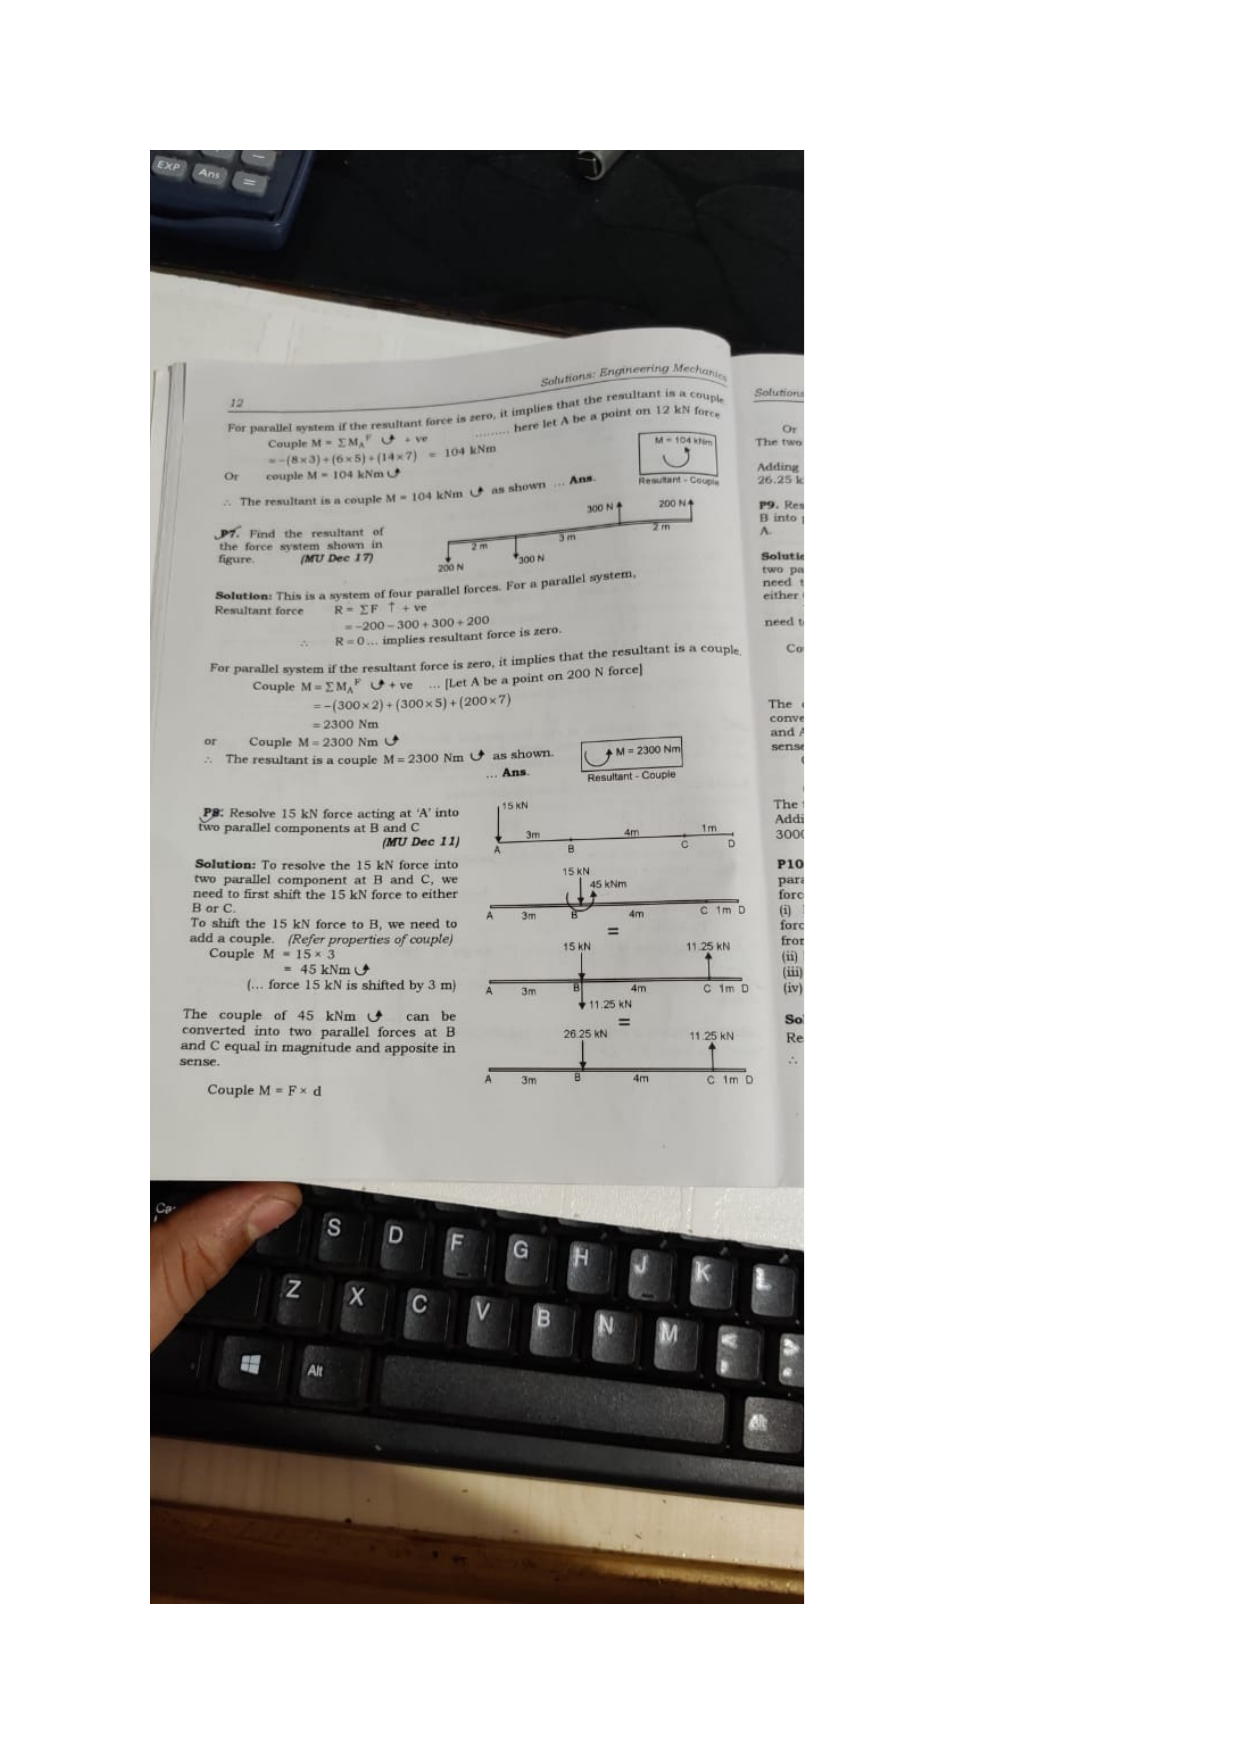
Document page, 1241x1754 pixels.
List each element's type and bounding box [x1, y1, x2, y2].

picture [150, 150, 805, 1604]
